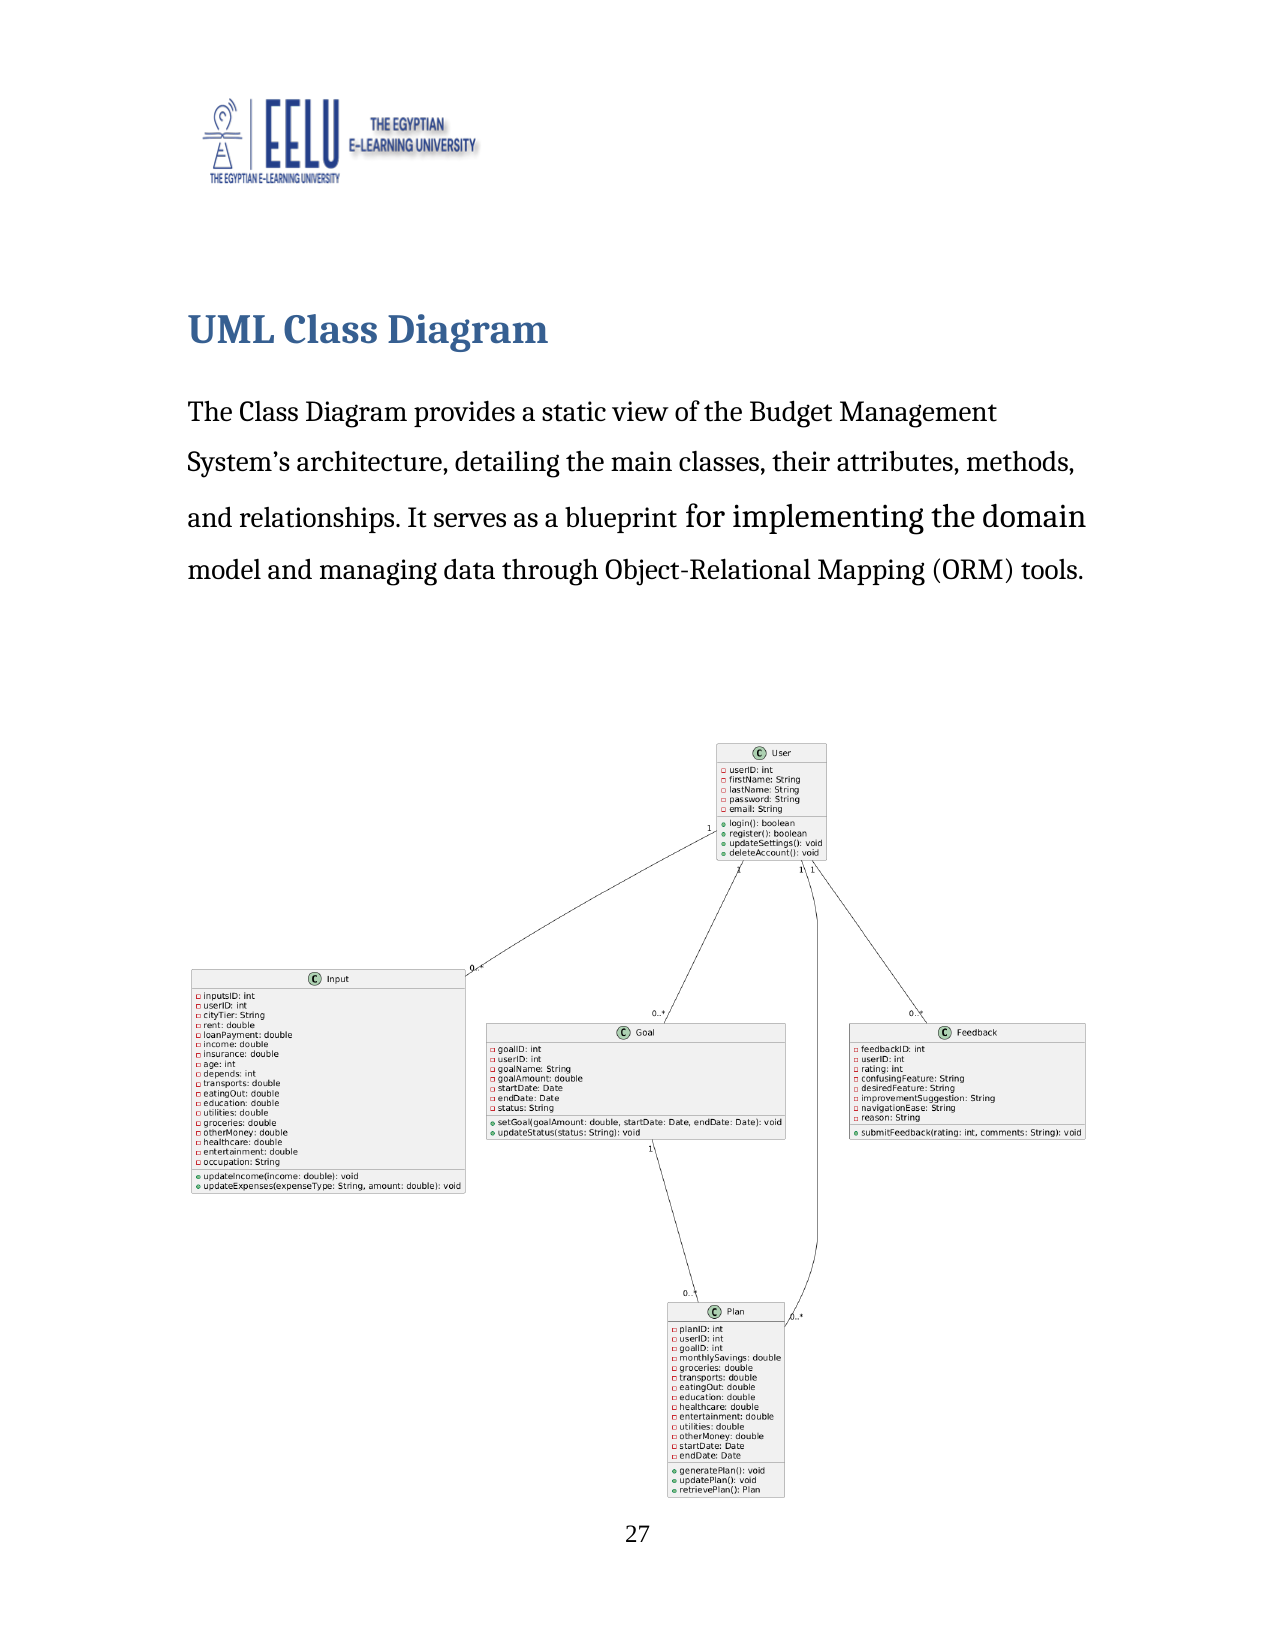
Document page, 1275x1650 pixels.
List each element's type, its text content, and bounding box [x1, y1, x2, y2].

text The Class Diagram provides a static view of the Budget Management System’s architecture, detailing the main classes, their attributes, methods, and relationships. It serves as a blueprint for implementing the domain model and managing data through Object-Relational Mapping (ORM) tools. [187, 395, 1087, 587]
text UML Class Diagram [187, 306, 1087, 354]
picture [187, 73, 482, 187]
picture [187, 739, 1088, 1500]
